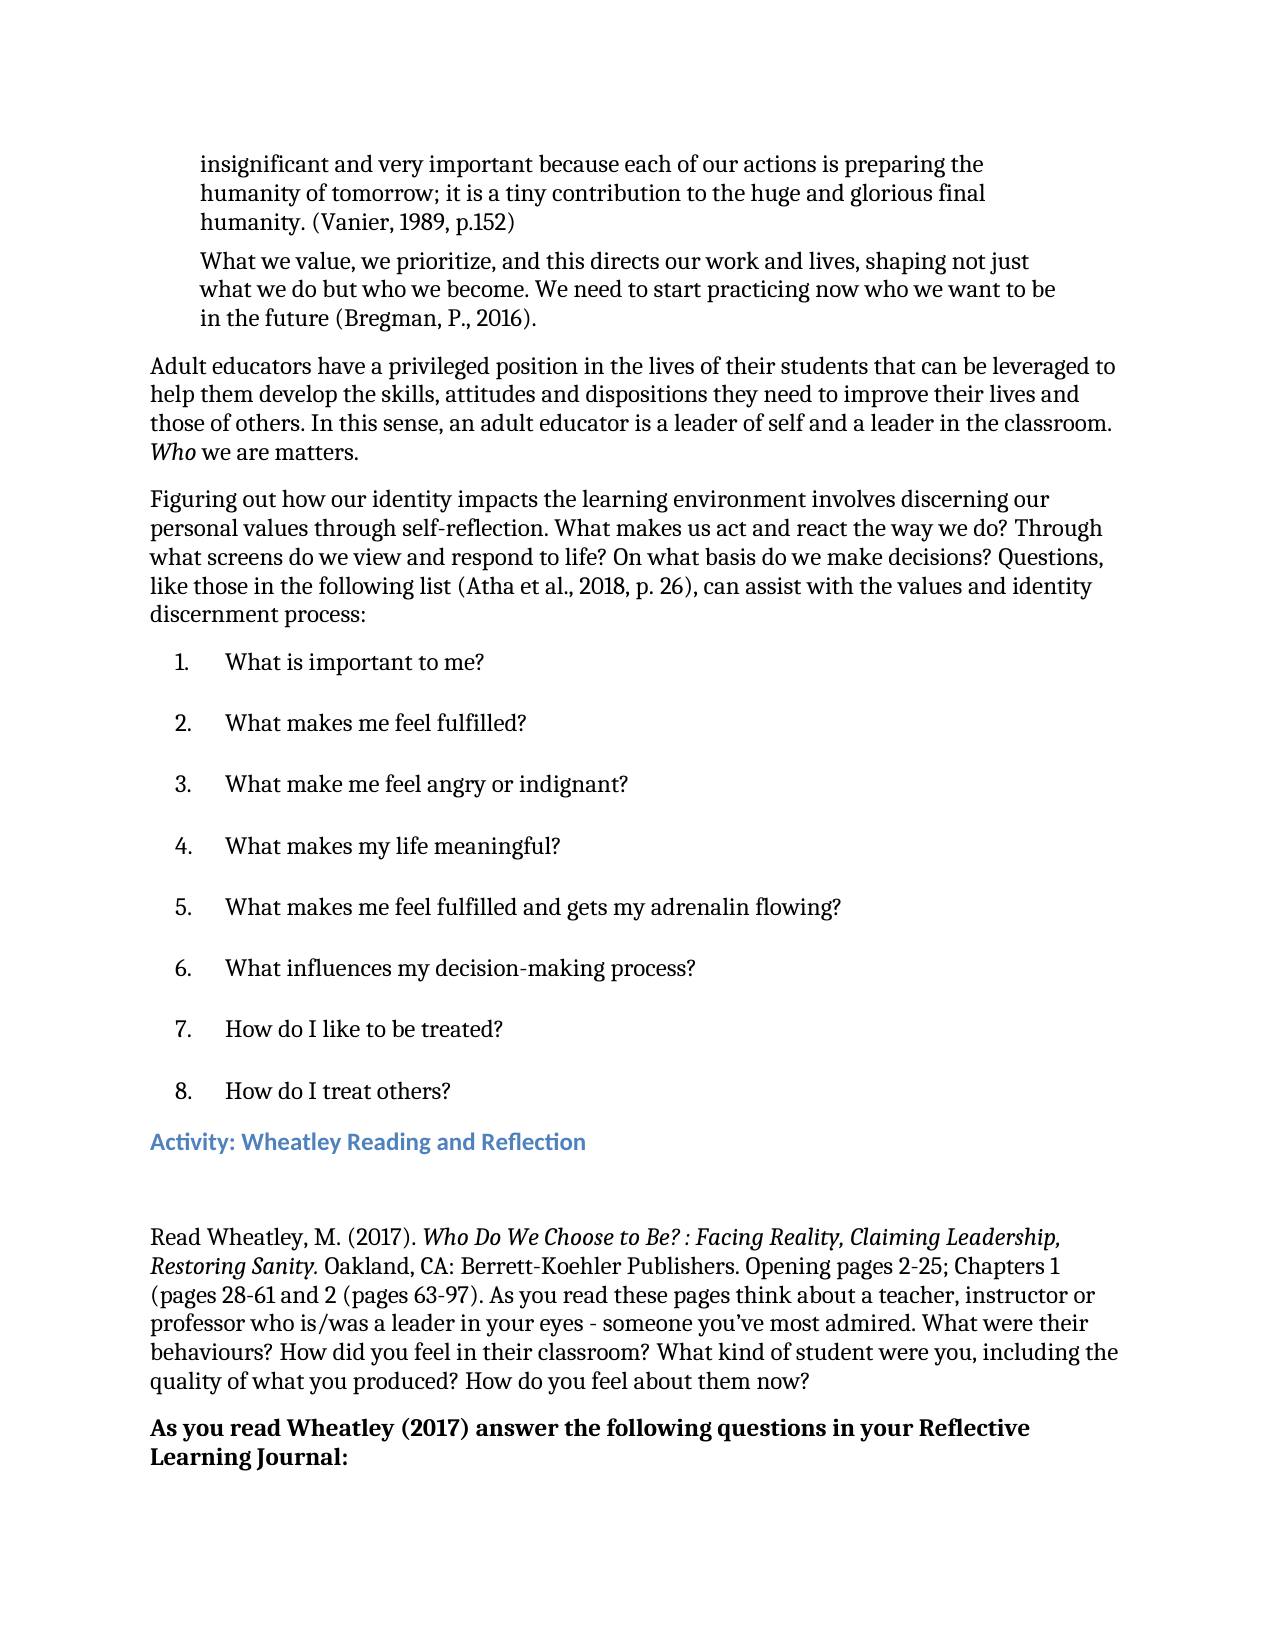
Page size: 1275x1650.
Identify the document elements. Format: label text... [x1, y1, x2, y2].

list How do I like to be treated? [175, 1015, 1125, 1073]
list What makes me feel fulfilled? [175, 709, 1125, 767]
text Adult educators have a privileged position in the lives of their students that can be leveraged to help them develop the skills, attitudes and dispositions they need to improve their lives and those of others. In this sense, an adult educator is a leader of self and a leader in the classroom. Who we are matters. [150, 352, 1125, 467]
subtitle Activity: Wheatley Reading and Reflection [150, 1126, 1125, 1157]
text As you read Wheatley (2017) answer the following questions in your Reflective Learning Journal: [150, 1414, 1125, 1472]
text What we value, we prioritize, and this directs our work and lives, shaping not just what we do but who we become. We need to start practicing now who we want to be in the future (Bregman, P., 2016). [200, 247, 1075, 333]
list What is important to me? [175, 648, 1125, 705]
list What make me feel angry or indignant? [175, 770, 1125, 828]
list What makes me feel fulfilled and gets my adrenalin flowing? [175, 893, 1125, 950]
text Figuring out how our identity impacts the learning environment involves discerning our personal values through self-reflection. What makes us act and react the way we do? Through what screens do we view and respond to life? On what basis do we make decisions? Questions, like those in the following list (Atha et al., 2018, p. 26), can assist with the values and identity discernment process: [150, 485, 1125, 629]
list What influences my decision-making process? [175, 954, 1125, 1012]
list How do I treat others? [175, 1077, 1125, 1105]
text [200, 150, 1075, 236]
text Read Wheatley, M. (2017). Who Do We Choose to Be? : Facing Reality, Claiming Leadership, Restoring Sanity. Oakland, CA: Berrett-Koehler Publishers. Opening pages 2-25; Chapters 1 (pages 28-61 and 2 (pages 63-97). As you read these pages think about a teacher, instructor or professor who is/was a leader in your eyes - someone you’ve most admired. What were their behaviours? How did you feel in their classroom? What kind of student were you, including the quality of what you produced? How do you feel about them now? [150, 1223, 1125, 1396]
list What makes my life meaningful? [175, 832, 1125, 889]
